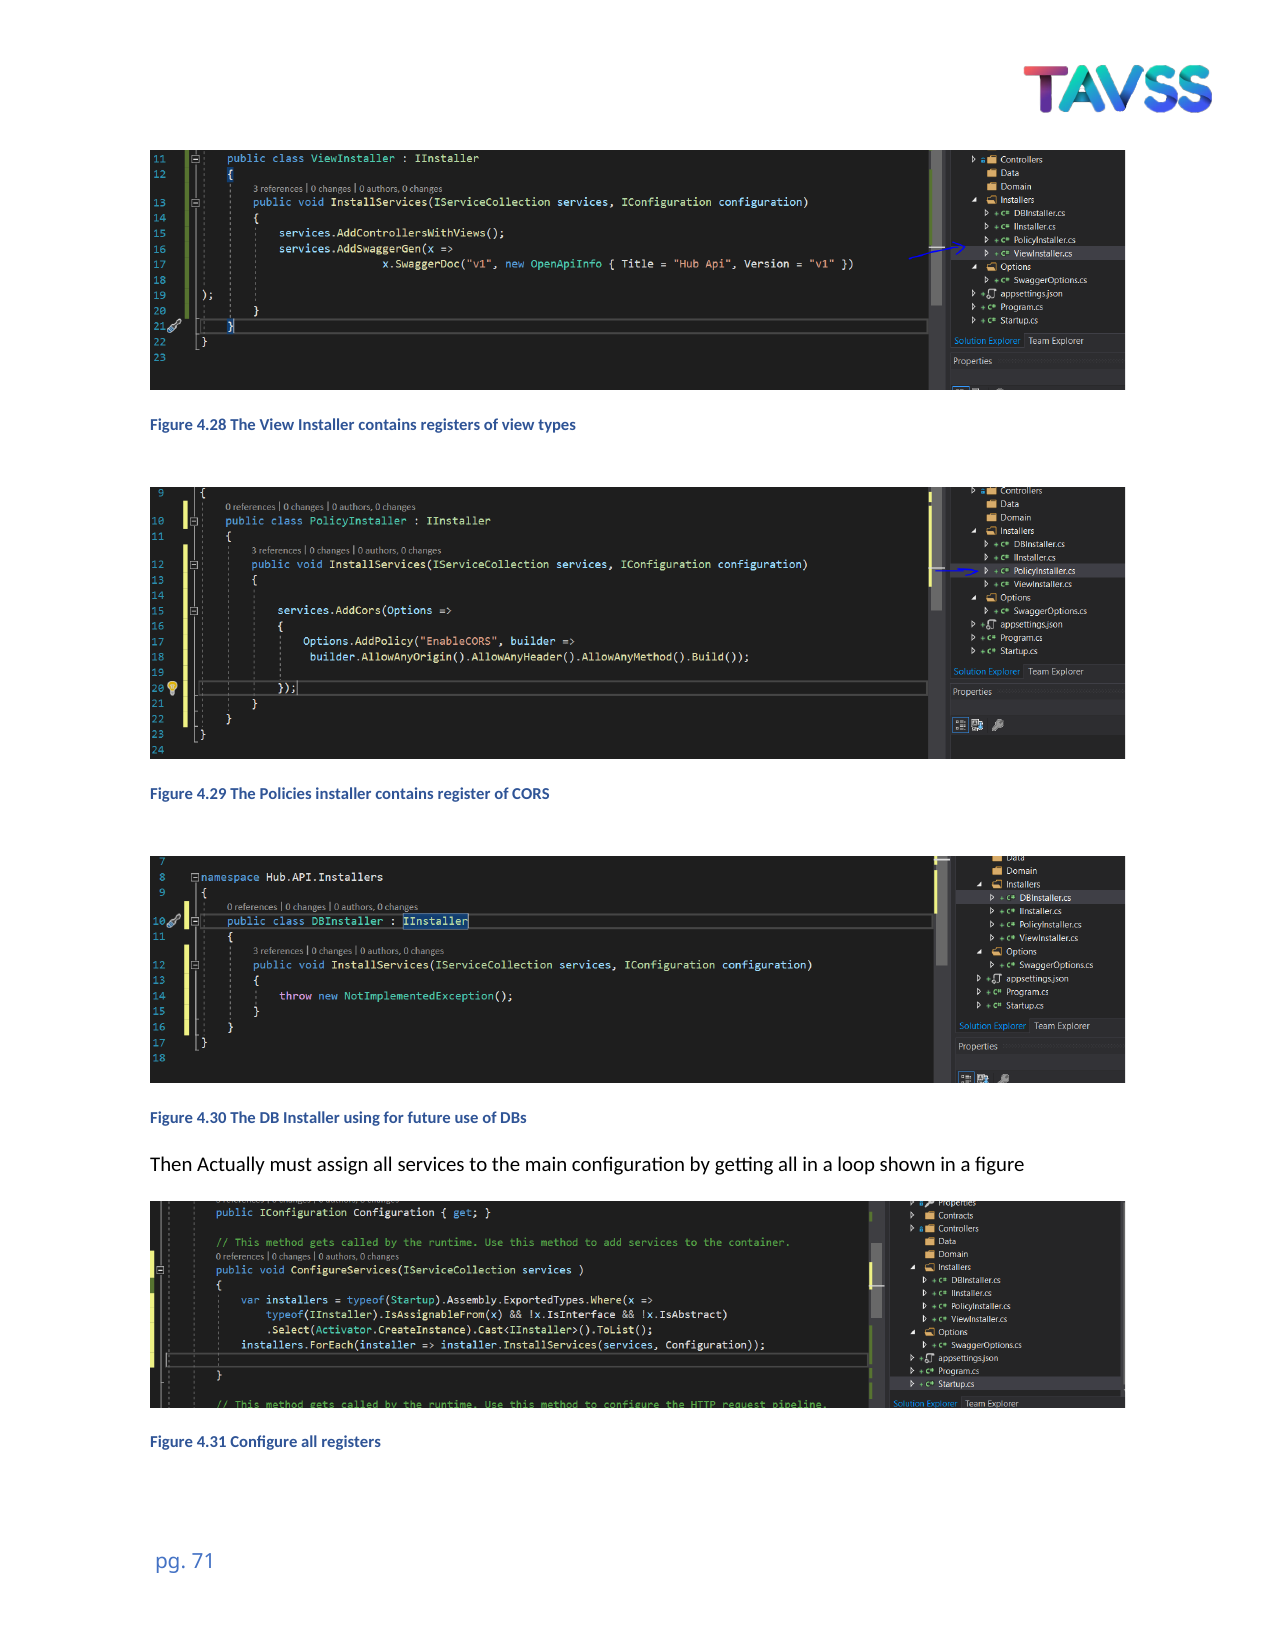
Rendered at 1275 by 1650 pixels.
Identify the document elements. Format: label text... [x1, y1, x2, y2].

text Figure 4.31 Configure all registers [150, 1432, 1125, 1452]
text Figure 4.29 The Policies installer contains register of CORS [150, 783, 1125, 803]
text Figure 4.28 The View Installer contains registers of view types [150, 414, 1125, 434]
picture [150, 856, 1125, 1083]
picture [150, 487, 1125, 759]
text Then Actually must assign all services to the main configuration by getting all in a loop shown in a figure [150, 1151, 1125, 1176]
picture [1002, 41, 1236, 135]
picture [150, 1201, 1125, 1408]
picture [150, 150, 1125, 390]
text Figure 4.30 The DB Installer using for future use of DBs [150, 1107, 1125, 1127]
